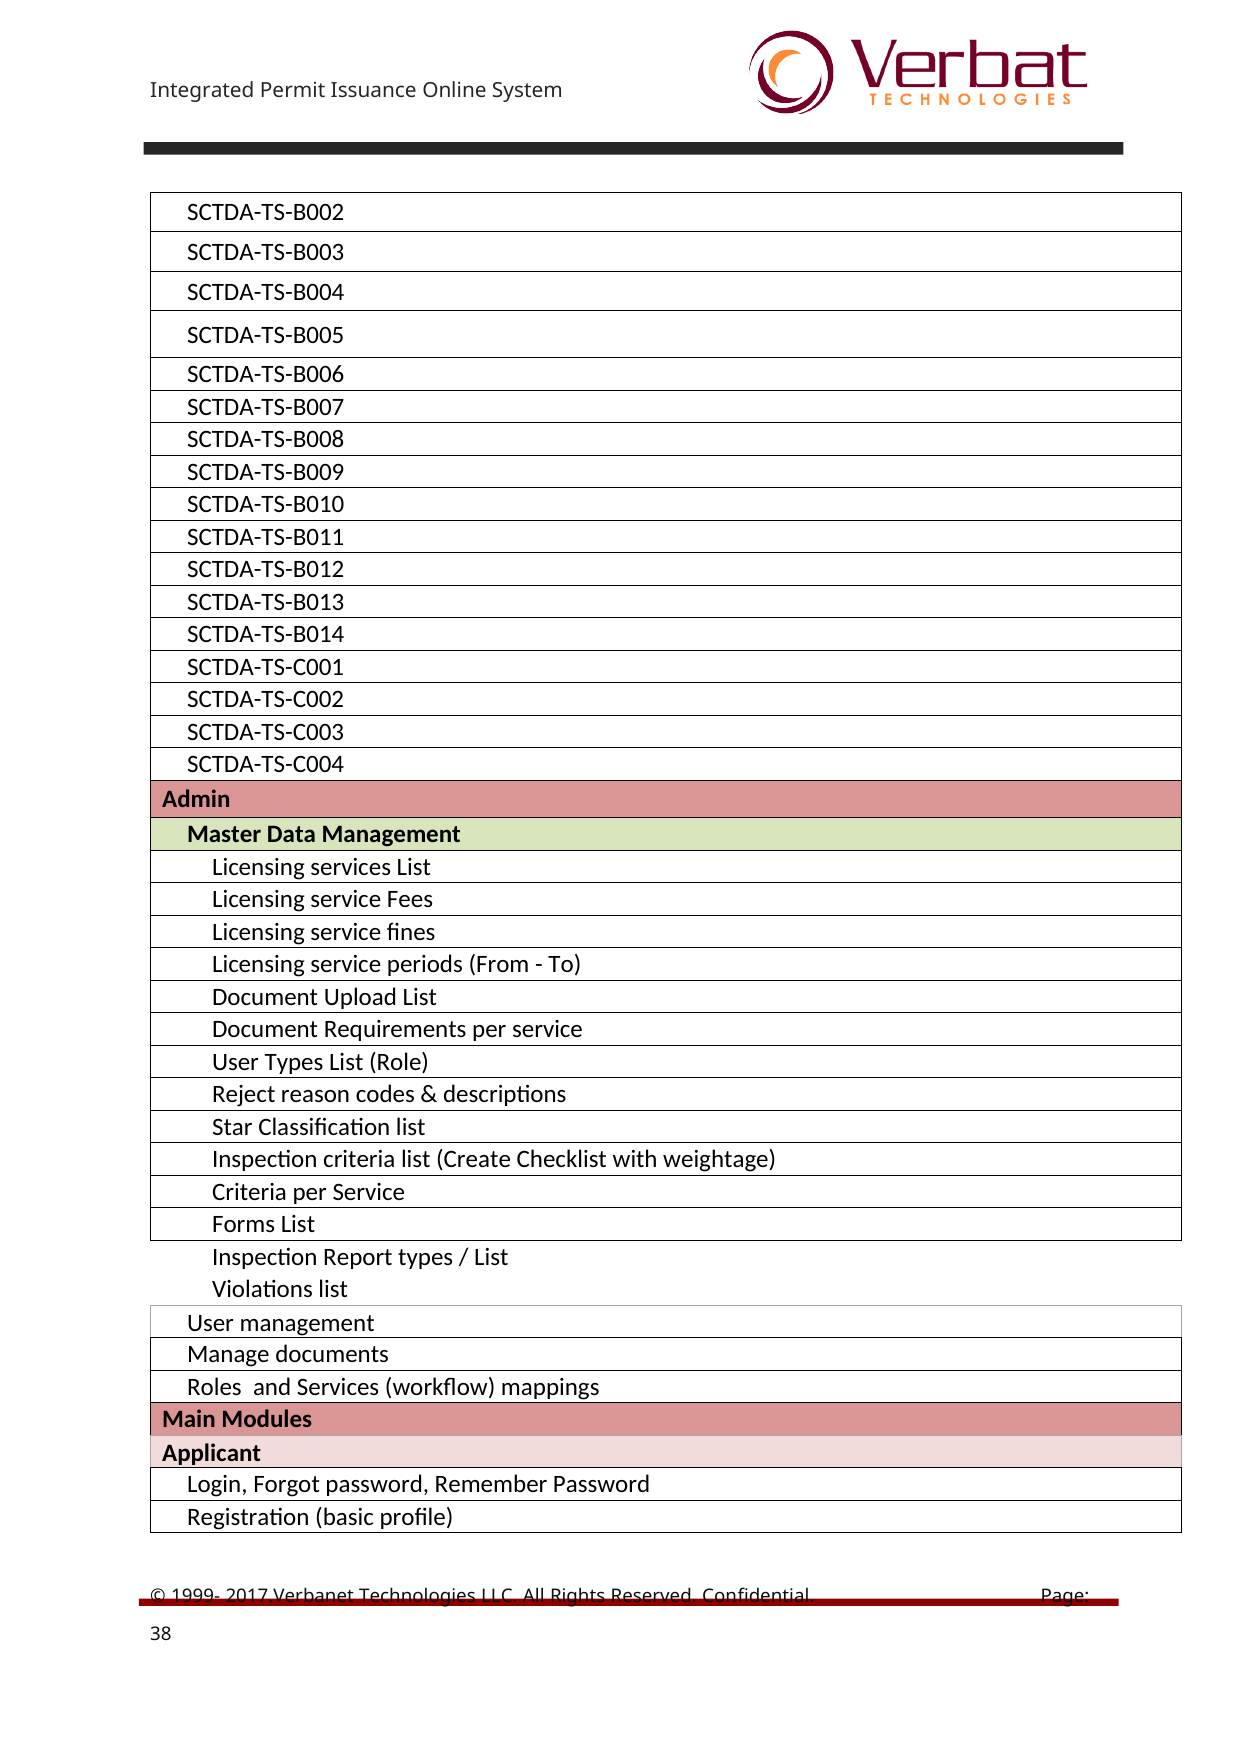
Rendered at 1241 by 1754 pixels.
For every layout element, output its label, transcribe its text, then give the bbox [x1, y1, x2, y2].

table_cell Document Upload List [151, 981, 1181, 1012]
table_cell SCTDA-TS-B002 [151, 193, 1181, 231]
table_cell Forms List [151, 1208, 1181, 1240]
table_cell Licensing service fines [151, 916, 1181, 947]
table_cell SCTDA-TS-B007 [151, 391, 1181, 422]
table_cell Inspection criteria list (Create Checklist with weightage) [151, 1143, 1181, 1175]
table_cell SCTDA-TS-B012 [151, 553, 1181, 585]
table_cell Main Modules [151, 1403, 1181, 1435]
table_cell SCTDA-TS-B006 [151, 358, 1181, 390]
table_cell SCTDA-TS-B013 [151, 586, 1181, 617]
table_cell SCTDA-TS-C003 [151, 716, 1181, 747]
table_cell Licensing services List [151, 851, 1181, 882]
table_cell Licensing service Fees [151, 883, 1181, 915]
table_cell User Types List (Role) [151, 1046, 1181, 1077]
table_cell Admin [151, 781, 1181, 817]
table_cell Master Data Management [151, 818, 1181, 850]
table_cell SCTDA-TS-B009 [151, 456, 1181, 487]
table_cell SCTDA-TS-B010 [151, 488, 1181, 520]
table_cell Registration (basic profile) [151, 1501, 1181, 1532]
table_cell SCTDA-TS-C004 [151, 748, 1181, 780]
table_cell SCTDA-TS-C002 [151, 683, 1181, 715]
table_cell SCTDA-TS-B014 [151, 618, 1181, 650]
table_cell User management [151, 1306, 1181, 1337]
table_cell Applicant [151, 1436, 1181, 1467]
table_cell Manage documents [151, 1338, 1181, 1370]
table_cell SCTDA-TS-B003 [151, 232, 1181, 271]
table_cell Roles and Services (workflow) mappings [151, 1371, 1181, 1402]
table_cell Star Classification list [151, 1111, 1181, 1142]
table_cell Document Requirements per service [151, 1013, 1181, 1045]
table_cell Licensing service periods (From - To) [151, 948, 1181, 980]
table_cell Inspection Report types / List [151, 1241, 1182, 1272]
table_cell SCTDA-TS-B004 [151, 272, 1181, 310]
table_cell SCTDA-TS-B005 [151, 311, 1181, 357]
table_cell SCTDA-TS-B011 [151, 521, 1181, 552]
table_cell Criteria per Service [151, 1176, 1181, 1207]
table_cell SCTDA-TS-C001 [151, 651, 1181, 682]
table_cell Violations list [151, 1272, 1182, 1305]
table_cell Login, Forgot password, Remember Password [151, 1468, 1181, 1500]
table_cell SCTDA-TS-B008 [151, 423, 1181, 455]
picture [745, 26, 1089, 114]
table_cell Reject reason codes & descriptions [151, 1078, 1181, 1110]
